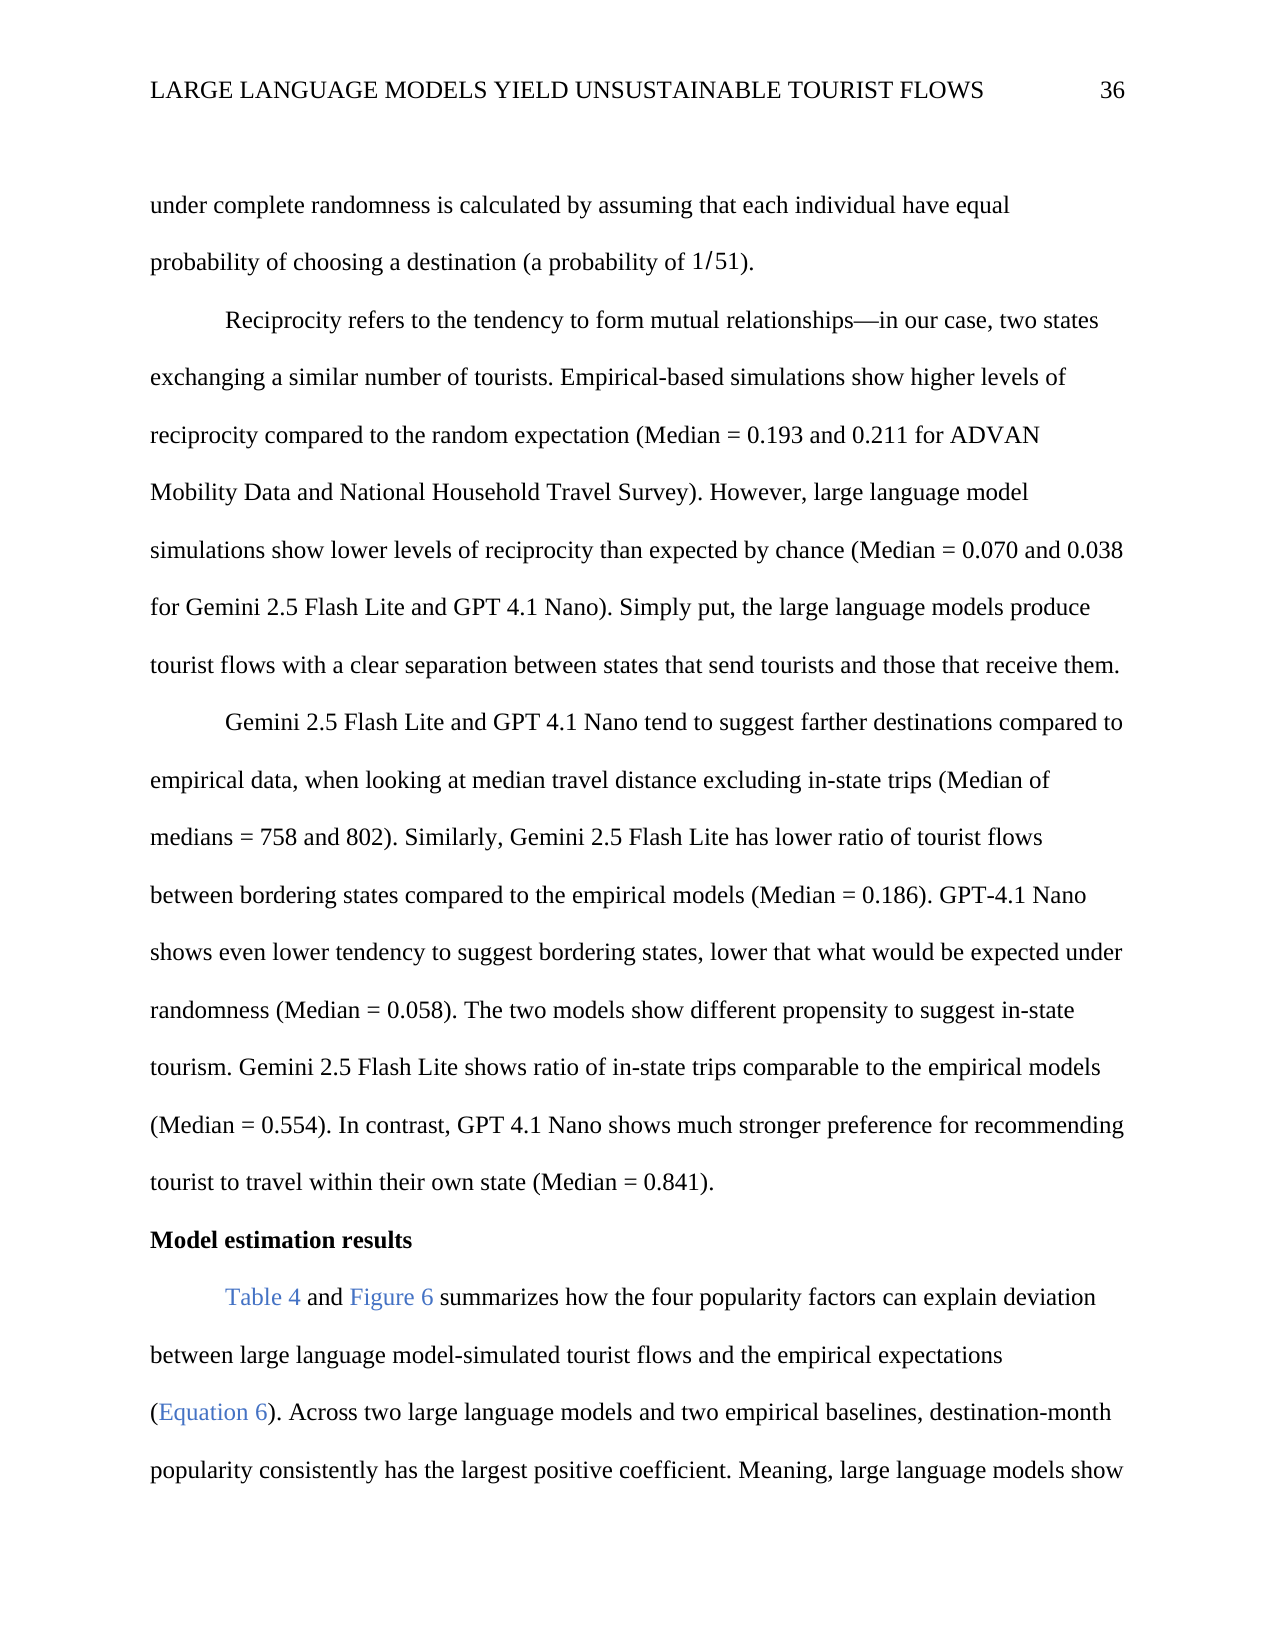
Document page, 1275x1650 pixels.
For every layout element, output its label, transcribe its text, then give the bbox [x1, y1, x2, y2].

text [150, 1282, 1125, 1484]
text Reciprocity refers to the tendency to form mutual relationships—in our case, two states exchanging a similar number of tourists. Empirical-based simulations show higher levels of reciprocity compared to the random expectation (Median = 0.193 and 0.211 for ADVAN Mobility Data and National Household Travel Survey). However, large language model simulations show lower levels of reciprocity than expected by chance (Median = 0.070 and 0.038 for Gemini 2.5 Flash Lite and GPT 4.1 Nano). Simply put, the large language models produce tourist flows with a clear separation between states that send tourists and those that receive them. [150, 305, 1125, 679]
subtitle Model estimation results [150, 1225, 1125, 1254]
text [150, 190, 1125, 276]
text Gemini 2.5 Flash Lite and GPT 4.1 Nano tend to suggest farther destinations compared to empirical data, when looking at median travel distance excluding in-state trips (Median of medians = 758 and 802). Similarly, Gemini 2.5 Flash Lite has lower ratio of tourist flows between bordering states compared to the empirical models (Median = 0.186). GPT-4.1 Nano shows even lower tendency to suggest bordering states, lower that what would be expected under randomness (Median = 0.058). The two models show different propensity to suggest in-state tourism. Gemini 2.5 Flash Lite shows ratio of in-state trips comparable to the empirical models (Median = 0.554). In contrast, GPT 4.1 Nano shows much stronger preference for recommending tourist to travel within their own state (Median = 0.841). [150, 707, 1125, 1196]
